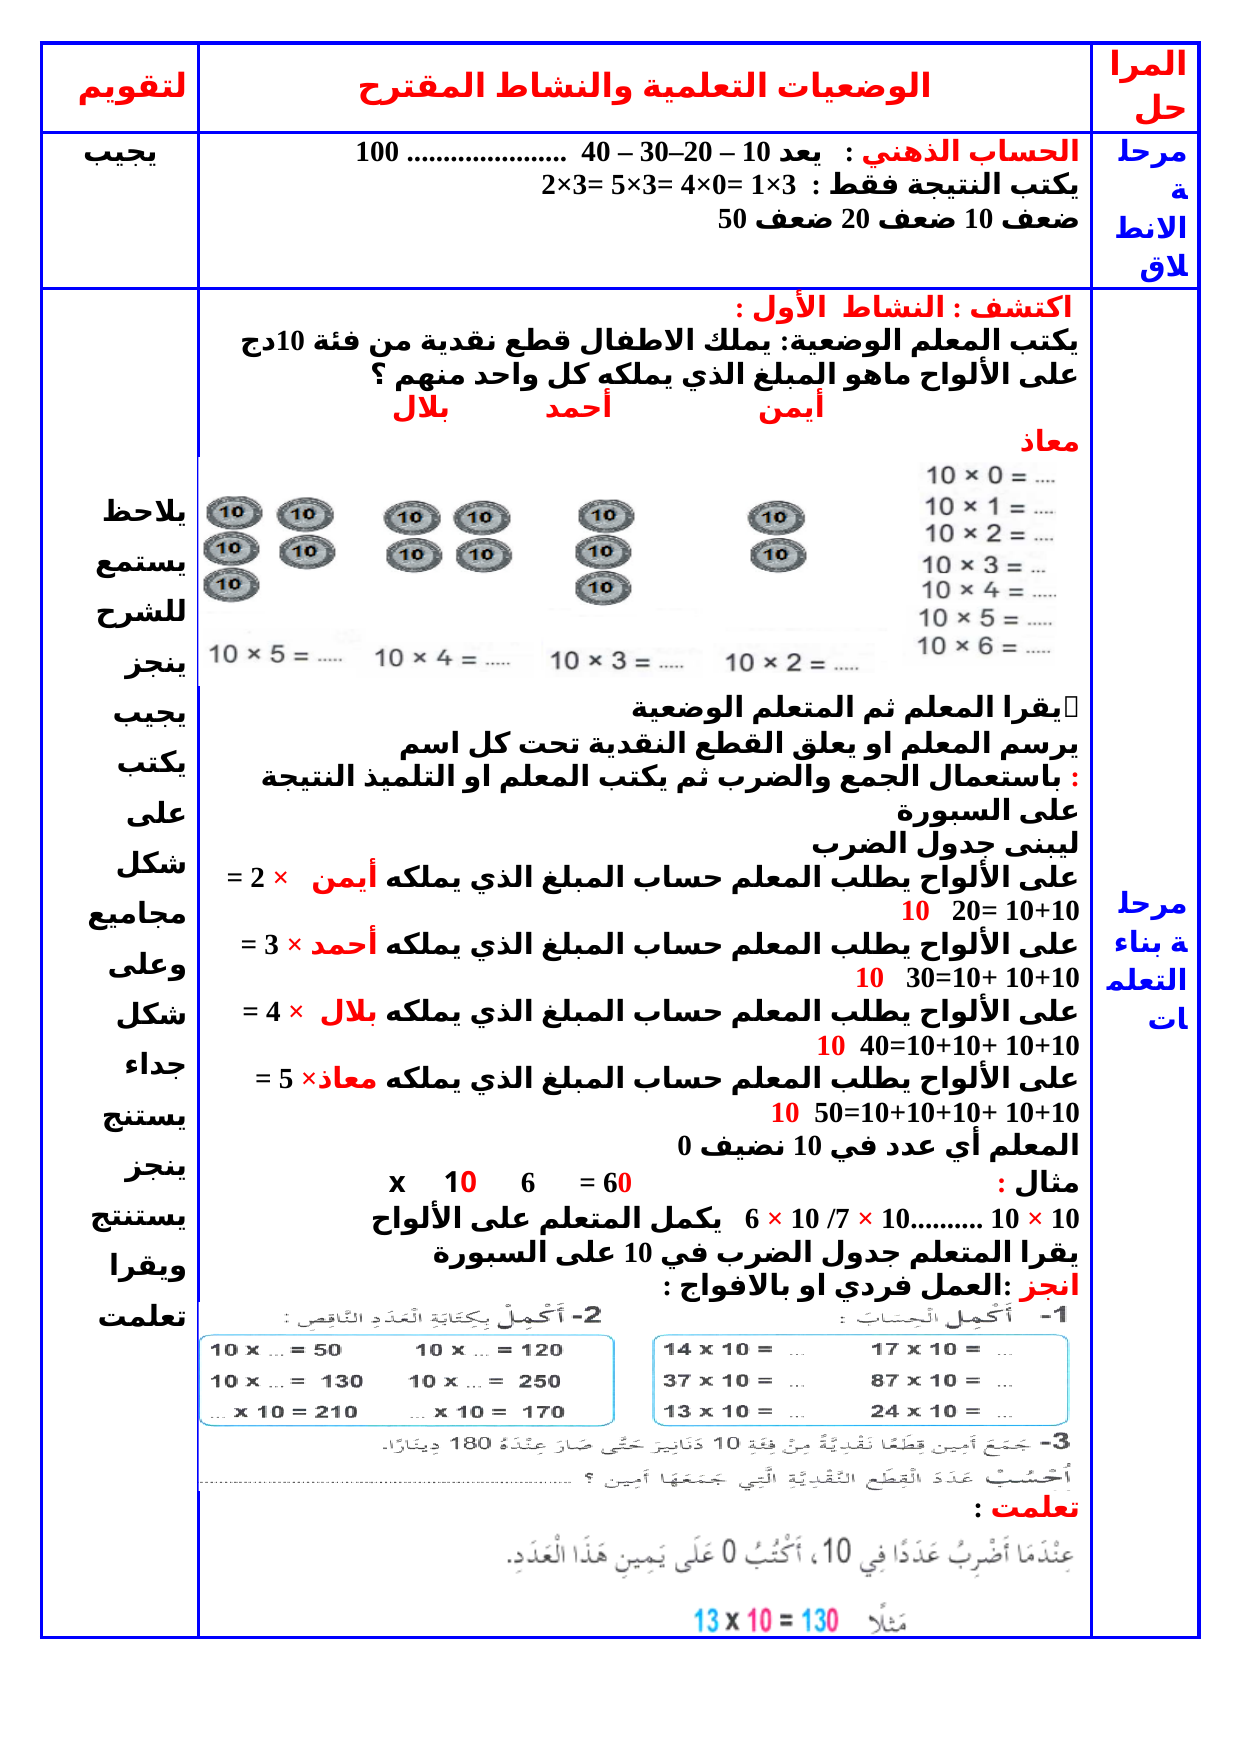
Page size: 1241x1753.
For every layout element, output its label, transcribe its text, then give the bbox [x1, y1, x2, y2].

table_cell يجيب [43, 134, 197, 287]
table_header لتقويم [43, 45, 197, 131]
table_cell مرحلة الانطلاق [1093, 134, 1197, 287]
table_header المراحل [1093, 45, 1197, 131]
table_header الوضعيات التعلمية والنشاط المقترح [200, 45, 1090, 131]
picture [198, 457, 1080, 686]
table_cell الحساب الذهني : يعد 10 – 20–30 – 40 ...................... 100 يكتب النتيجة فقط : 3×1 =0×4 =3×5 =3×2 ضعف 10 ضعف 20 ضعف 50 [200, 134, 1090, 287]
picture [502, 1523, 1080, 1636]
table_cell اكتشف : النشاط الأول : يكتب المعلم الوضعية: يملك الاطفال قطع نقدية من فئة 10دج على الألواح ماهو المبلغ الذي يملكه كل واحد منهم ؟ أيمن أحمد بلال معاذ يقرا المعلم ثم المتعلم الوضعية يرسم المعلم او يعلق القطع النقدية تحت كل اسم : باستعمال الجمع والضرب ثم يكتب المعلم او التلميذ النتيجة على السبورة ليبنى جدول الضرب على الألواح يطلب المعلم حساب المبلغ الذي يملكه أيمن × 2 =10+10 =20 10 على الألواح يطلب المعلم حساب المبلغ الذي يملكه أحمد × 3 =10+10 +10=30 10 على الألواح يطلب المعلم حساب المبلغ الذي يملكه بلال × 4 =10+10 +10+10=40 10 على الألواح يطلب المعلم حساب المبلغ الذي يملكه معاذ× 5 =10+10 +10+10+10=50 10 المعلم أي عدد في 10 نضيف 0 مثال : 60 = 6 x 10 10 × 10 ..........10 × 7/ 10 × 6 يكمل المتعلم على الألواح يقرا المتعلم جدول الضرب في 10 على السبورة انجز :العمل فردي او بالافواج : تعلمت : [200, 290, 1090, 1636]
table_cell مرحلة بناء التعلمات [1093, 290, 1197, 1636]
table_cell يلاحظ يستمع للشرح ينجز يجيب يكتب على شكل مجاميع وعلى شكل جداء يستنج ينجز يستنتج ويقرا تعلمت [43, 290, 197, 1636]
picture [198, 1302, 1080, 1491]
